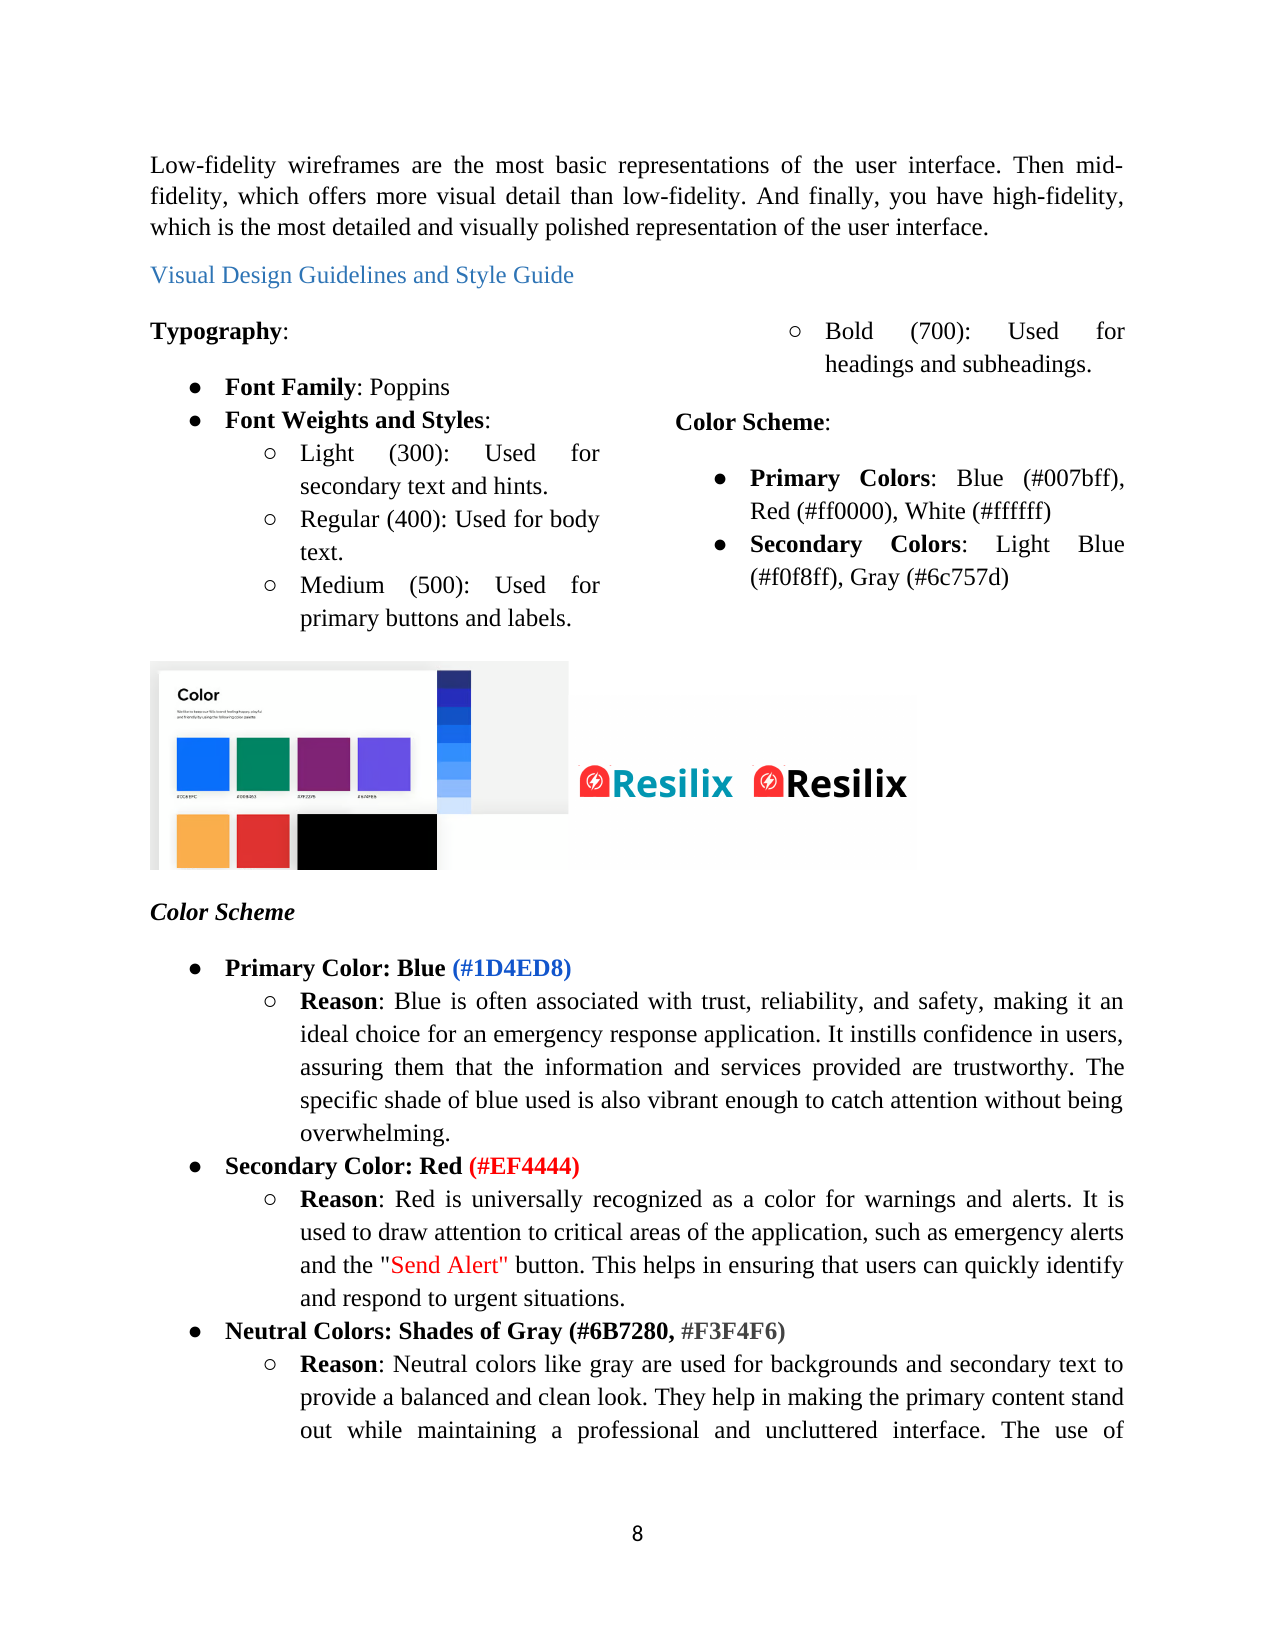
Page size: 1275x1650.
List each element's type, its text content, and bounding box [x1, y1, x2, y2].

list Font Weights and Styles: [187, 405, 600, 434]
list Regular (400): Used for body text. [262, 504, 600, 566]
list Primary Color: Blue (#1D4ED8) [187, 953, 1125, 982]
list Secondary Color: Red (#EF4444) [187, 1151, 1125, 1180]
text Typography: [150, 316, 600, 344]
text Color Scheme: [675, 407, 1125, 436]
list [262, 1349, 1125, 1444]
subtitle Color Scheme [150, 897, 1125, 926]
subtitle Visual Design Guidelines and Style Guide [150, 260, 1125, 288]
text Low-fidelity wireframes are the most basic representations of the user interface. Then mid-fidelity, which offers more visual detail than low-fidelity. And finally, you have high-fidelity, which is the most detailed and visually polished representation of the user interface. [150, 150, 1125, 241]
list Font Family: Poppins [187, 372, 600, 401]
list Reason: Red is universally recognized as a color for warnings and alerts. It is used to draw attention to critical areas of the application, such as emergency alerts and the "Send Alert" button. This helps in ensuring that users can quickly identify and respond to urgent situations. [262, 1184, 1125, 1312]
list Neutral Colors: Shades of Gray (#6B7280, #F3F4F6) [187, 1316, 1125, 1345]
list Medium (500): Used for primary buttons and labels. [262, 570, 600, 632]
picture [150, 661, 917, 870]
list Reason: Blue is often associated with trust, reliability, and safety, making it an ideal choice for an emergency response application. It instills confidence in users, assuring them that the information and services provided are trustworthy. The specific shade of blue used is also vibrant enough to catch attention without being overwhelming. [262, 986, 1125, 1147]
list Light (300): Used for secondary text and hints. [262, 438, 600, 500]
list Secondary Colors: Light Blue (#f0f8ff), Gray (#6c757d) [712, 529, 1125, 591]
list Primary Colors: Blue (#007bff), Red (#ff0000), White (#ffffff) [712, 463, 1125, 525]
list Bold (700): Used for headings and subheadings. [787, 316, 1125, 378]
